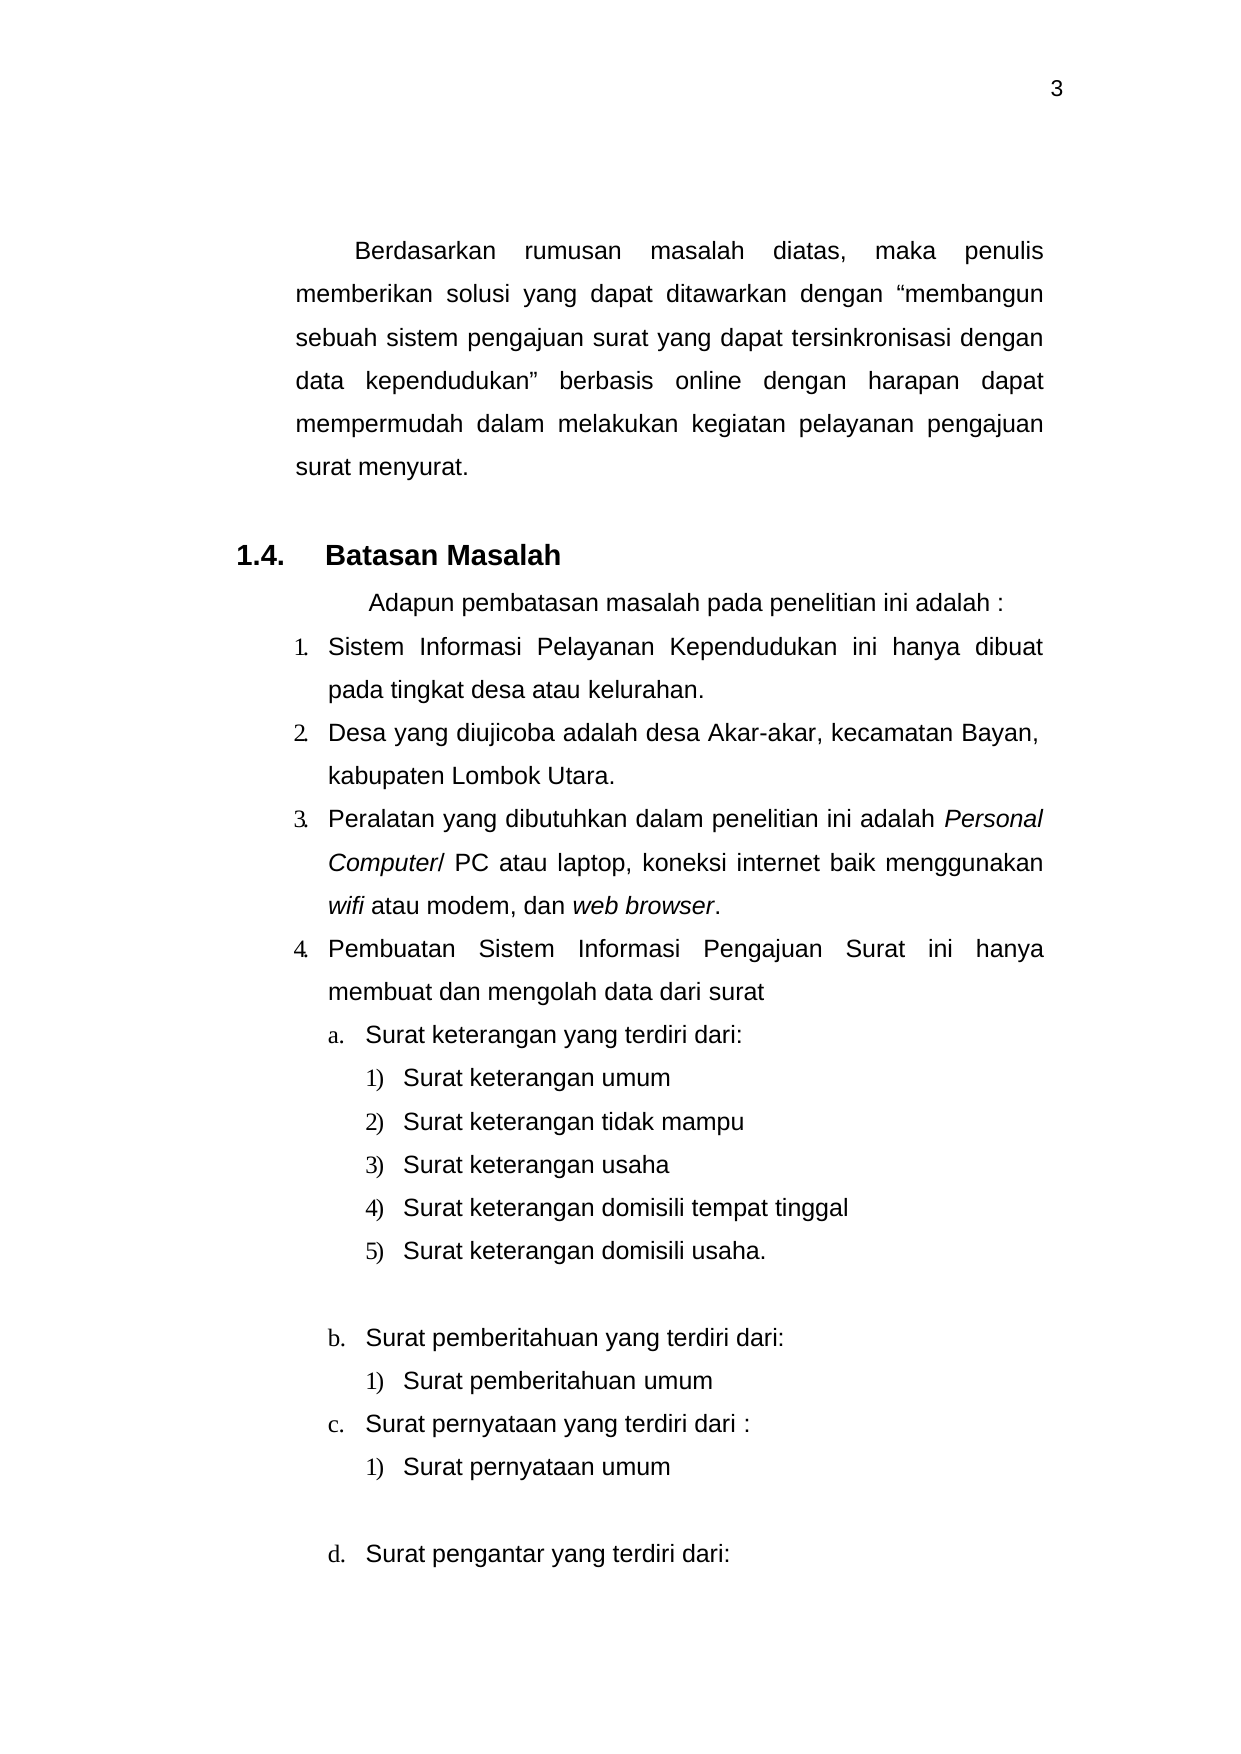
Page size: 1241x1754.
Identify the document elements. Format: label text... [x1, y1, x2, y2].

text Adapun pembatasan masalah pada penelitian ini adalah : [368, 588, 1063, 617]
list Surat keterangan umum [365, 1063, 1063, 1092]
list Surat keterangan tidak mampu [365, 1107, 1063, 1135]
list Surat pemberitahuan yang terdiri dari: [328, 1323, 1063, 1351]
list Surat pernyataan umum [365, 1452, 1063, 1481]
list Surat pernyataan yang terdiri dari : [328, 1409, 1063, 1438]
list Surat pengantar yang terdiri dari: [328, 1539, 1063, 1567]
subtitle Batasan Masalah [236, 538, 1063, 572]
list Surat pemberitahuan umum [365, 1366, 1063, 1395]
list Surat keterangan yang terdiri dari: [328, 1020, 1063, 1049]
list Surat keterangan usaha [365, 1150, 1063, 1179]
list Surat keterangan domisili usaha. [365, 1236, 1063, 1265]
list Surat keterangan domisili tempat tinggal [365, 1193, 1063, 1222]
list Peralatan yang dibutuhkan dalam penelitian ini adalah Personal Computer/ PC atau laptop, koneksi internet baik menggunakan wifi atau modem, dan web browser. [293, 804, 1045, 919]
list Pembuatan Sistem Informasi Pengajuan Surat ini hanya membuat dan mengolah data dari surat [293, 934, 1045, 1006]
list Desa yang diujicoba adalah desa Akar-akar, kecamatan Bayan, kabupaten Lombok Utara. [293, 718, 1040, 790]
list Sistem Informasi Pelayanan Kependudukan ini hanya dibuat pada tingkat desa atau kelurahan. [293, 632, 1044, 703]
text Berdasarkan rumusan masalah diatas, maka penulis memberikan solusi yang dapat ditawarkan dengan “membangun sebuah sistem pengajuan surat yang dapat tersinkronisasi dengan data kependudukan” berbasis online dengan harapan dapat mempermudah dalam melakukan kegiatan pelayanan pengajuan surat menyurat. [295, 236, 1045, 481]
